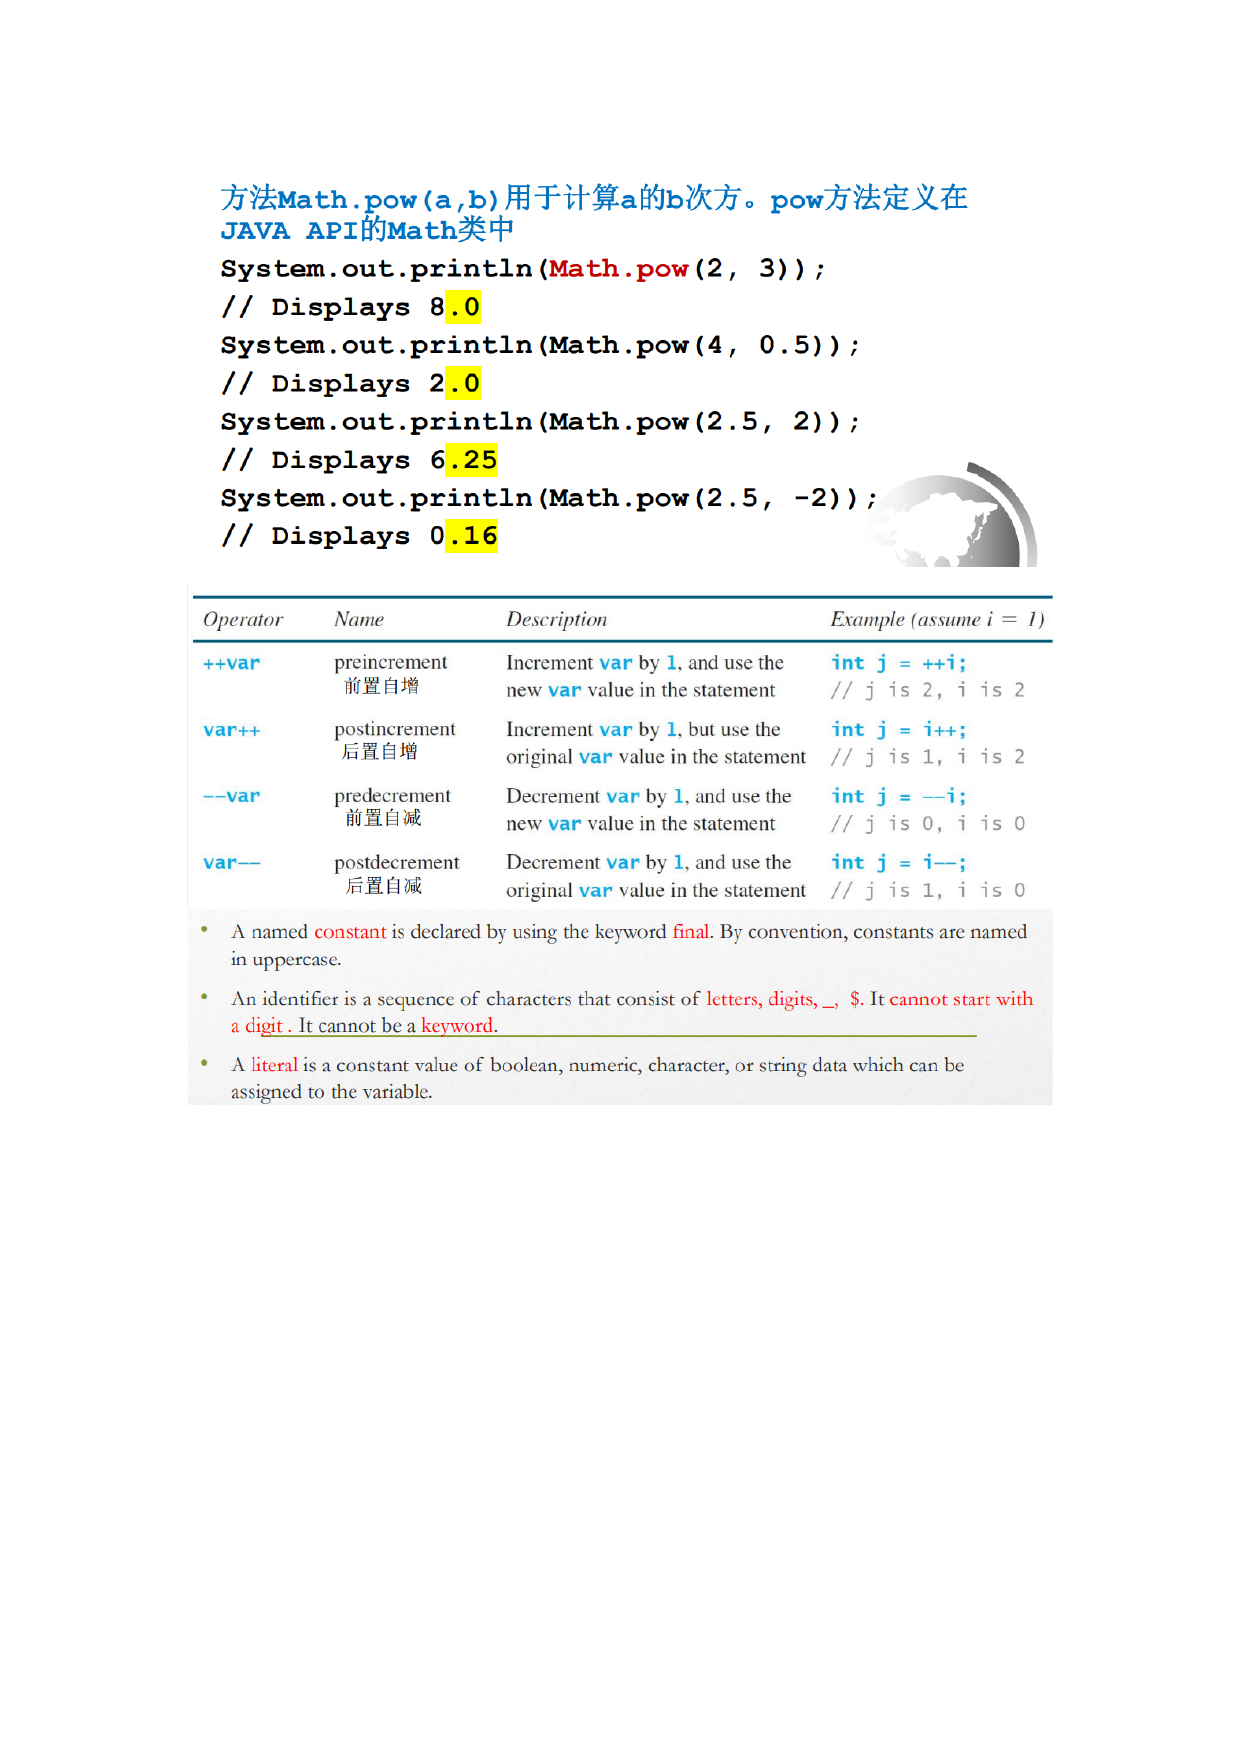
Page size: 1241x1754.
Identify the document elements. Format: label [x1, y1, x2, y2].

picture [187, 584, 1053, 906]
picture [187, 162, 1053, 567]
picture [187, 909, 1053, 1105]
